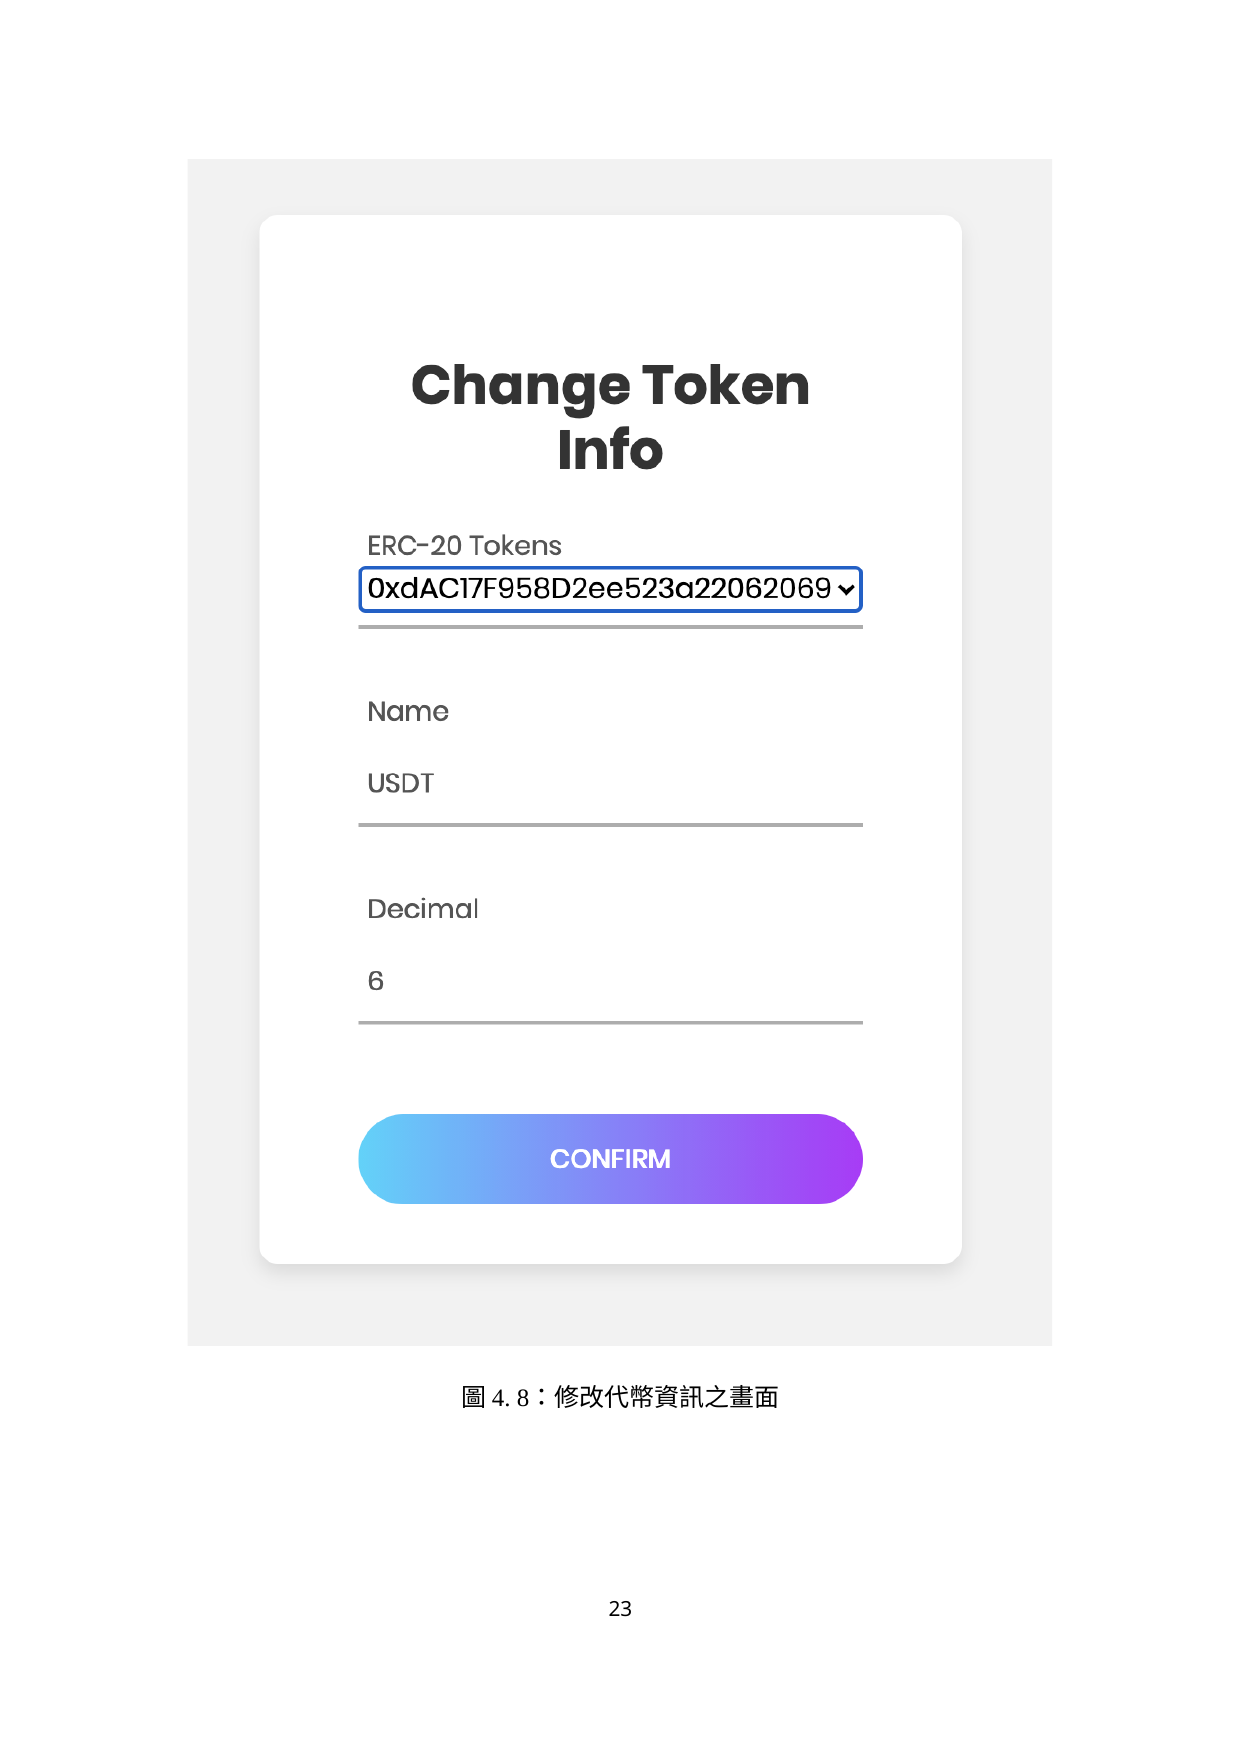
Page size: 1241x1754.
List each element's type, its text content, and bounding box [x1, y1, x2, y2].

text 圖 4. 8：修改代幣資訊之畫面 [187, 1376, 1053, 1414]
picture [187, 159, 1053, 1346]
